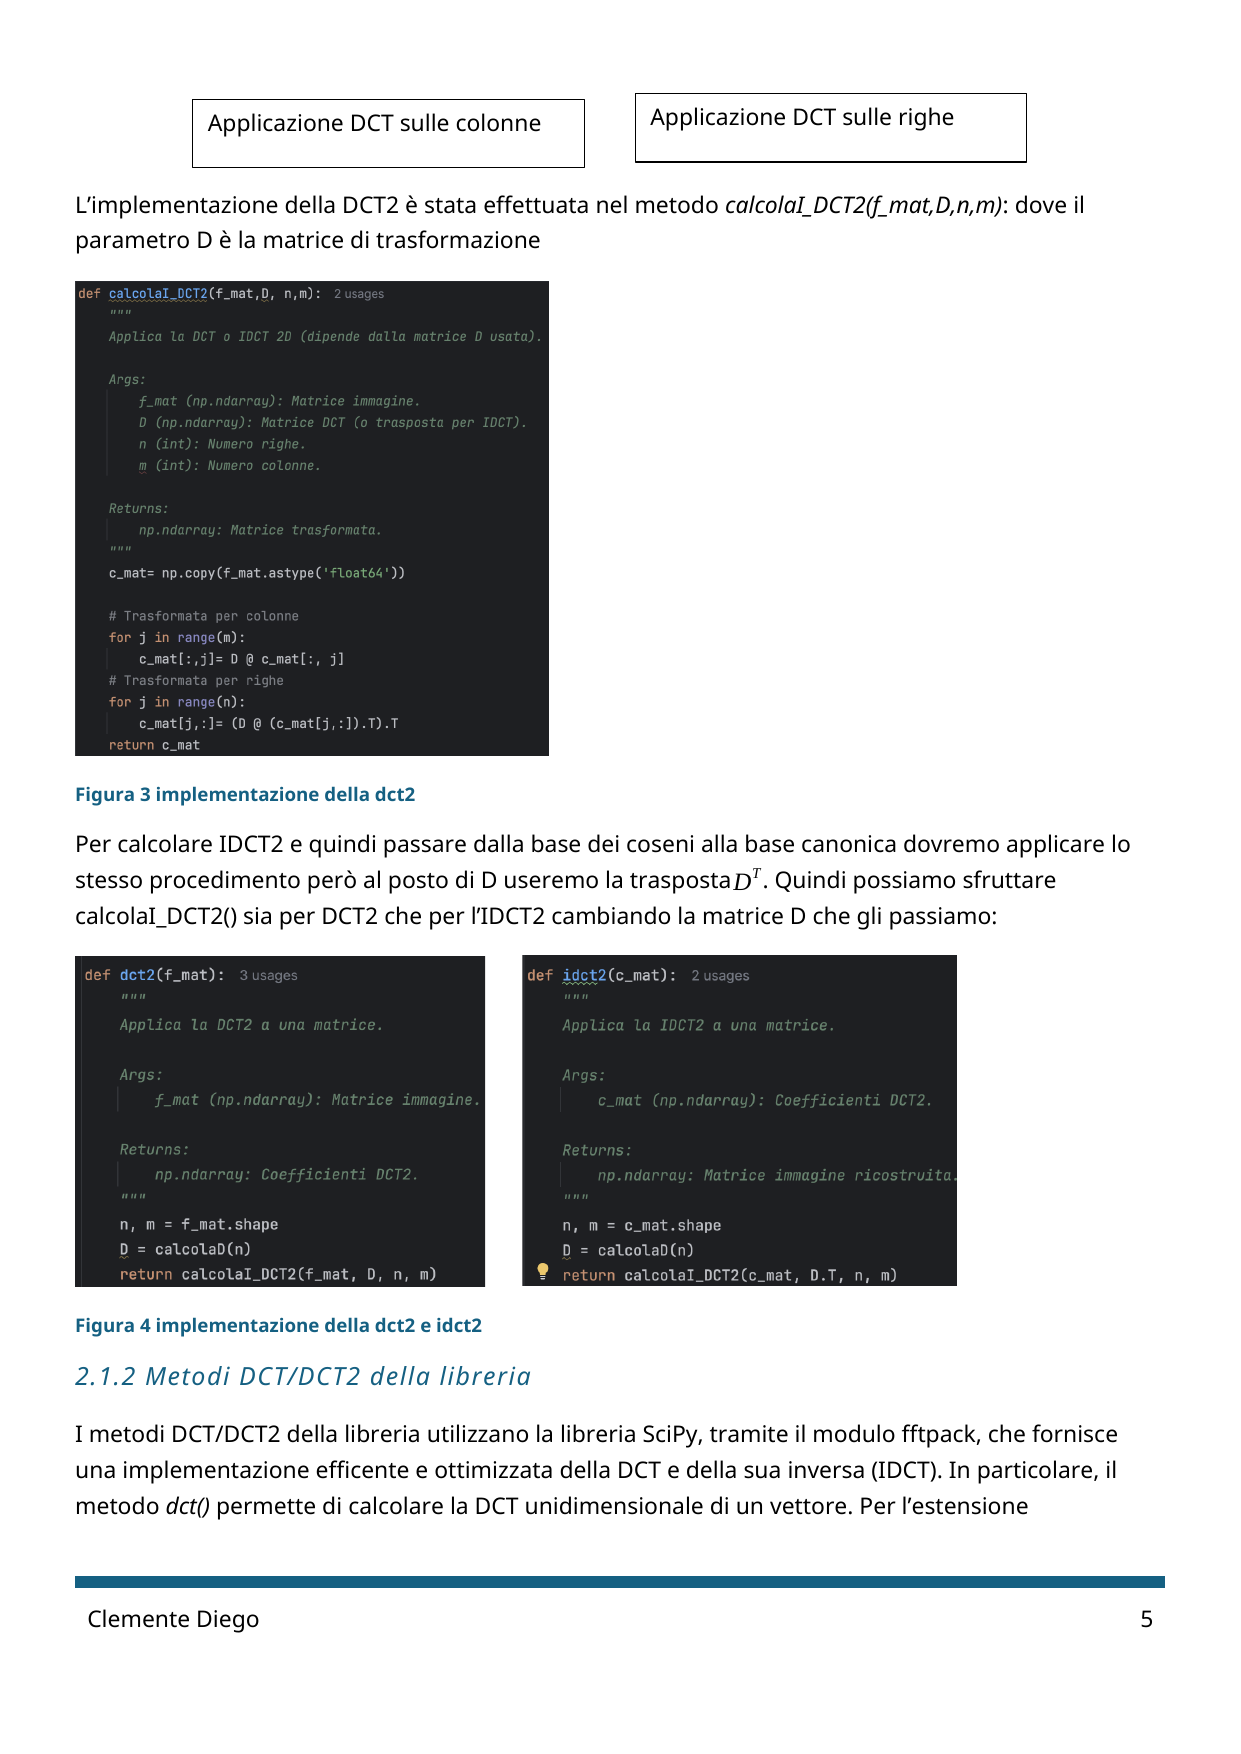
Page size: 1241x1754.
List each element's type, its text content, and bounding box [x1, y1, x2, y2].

picture [75, 956, 486, 1287]
picture [521, 955, 957, 1285]
text Figura 4 implementazione della dct2 e idct2 [75, 1312, 1165, 1337]
picture [75, 281, 549, 756]
text L’implementazione della DCT2 è stata effettuata nel metodo calcolaI_DCT2(f_mat,D,n,m): dove il parametro D è la matrice di trasformazione [75, 188, 1165, 256]
subtitle 2.1.2 Metodi DCT/DCT2 della libreria [75, 1358, 1165, 1392]
text Per calcolare IDCT2 e quindi passare dalla base dei coseni alla base canonica dovremo applicare lo stesso procedimento però al posto di D useremo la trasposta. Quindi possiamo sfruttare calcolaI_DCT2() sia per DCT2 che per l’IDCT2 cambiando la matrice D che gli passiamo: [75, 828, 1165, 931]
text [75, 1418, 1165, 1521]
text Figura 3 implementazione della dct2 [75, 782, 1165, 807]
